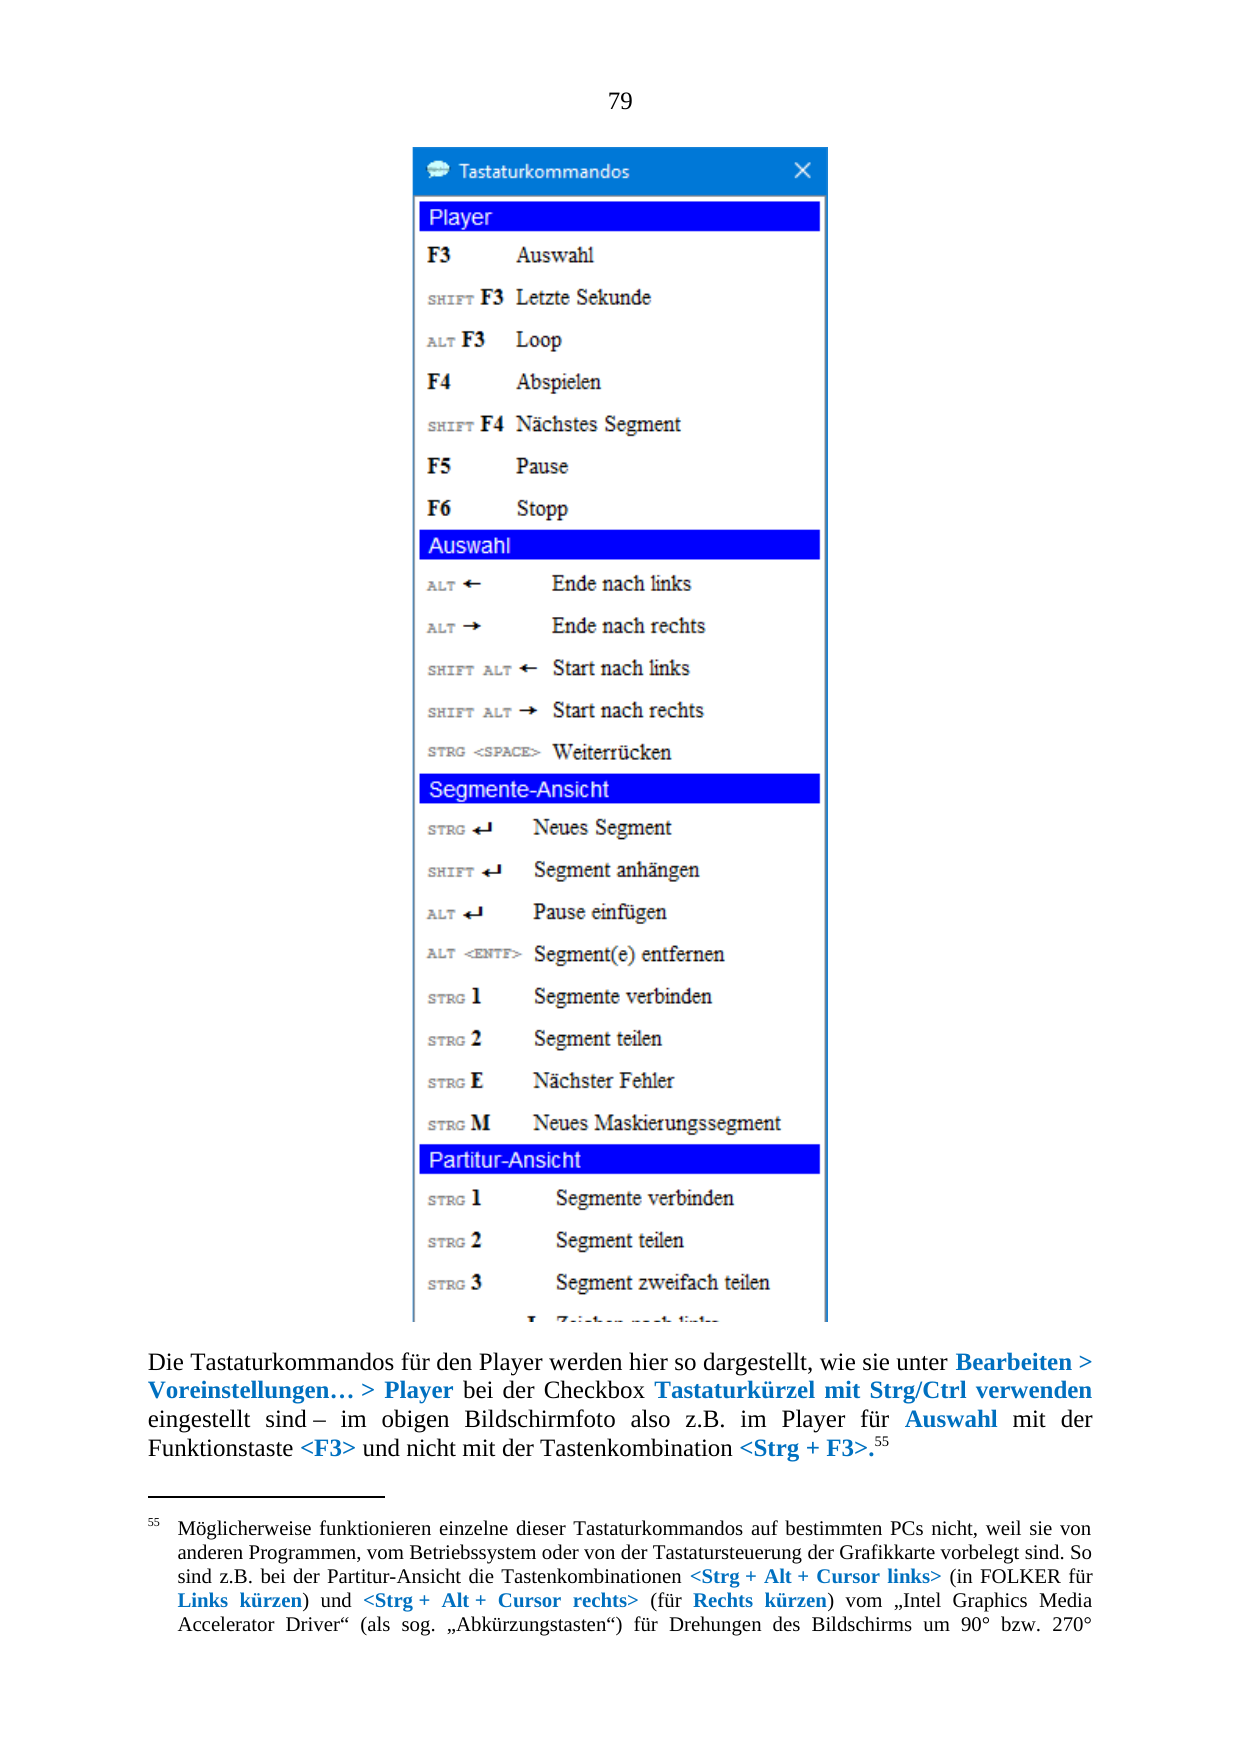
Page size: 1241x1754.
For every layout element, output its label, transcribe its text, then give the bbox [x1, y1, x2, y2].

picture [412, 147, 828, 1322]
text Die Tastaturkommandos für den Player werden hier so dargestellt, wie sie unter Bearbeiten > Voreinstellungen… > Player bei der Checkbox Tastaturkürzel mit Strg/Ctrl verwenden eingestellt sind – im obigen Bildschirmfoto also z.B. im Player für Auswahl mit der Funktionstaste <F3> und nicht mit der Tastenkombination <Strg + F3>. [148, 1347, 1093, 1462]
